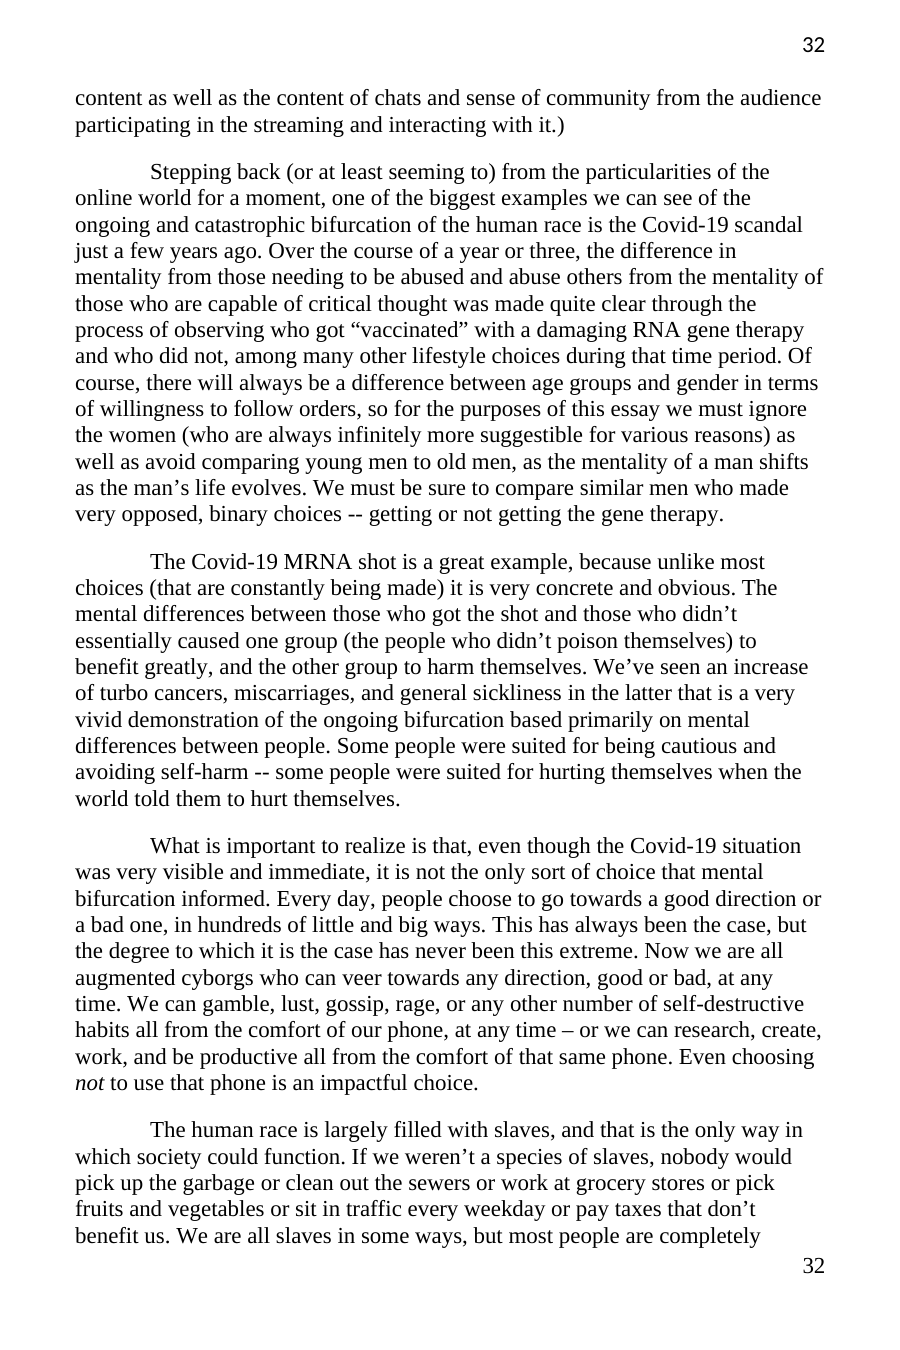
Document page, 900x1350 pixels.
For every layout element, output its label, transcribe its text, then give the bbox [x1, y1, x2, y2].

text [75, 1116, 825, 1248]
text What is important to realize is that, even though the Covid-19 situation was very visible and immediate, it is not the only sort of choice that mental bifurcation informed. Every day, people choose to go towards a good direction or a bad one, in hundreds of little and big ways. This has always been the case, but the degree to which it is the case has never been this extreme. Now we are all augmented cyborgs who can veer towards any direction, good or bad, at any time. We can gamble, lust, gossip, rage, or any other number of self-destructive habits all from the comfort of our phone, at any time – or we can research, create, work, and be productive all from the comfort of that same phone. Even choosing not to use that phone is an impactful choice. [75, 832, 825, 1096]
text Stepping back (or at least seeming to) from the particularities of the online world for a moment, one of the biggest examples we can see of the ongoing and catastrophic bifurcation of the human race is the Covid-19 scandal just a few years ago. Over the course of a year or three, the difference in mentality from those needing to be abused and abuse others from the mentality of those who are capable of critical thought was made quite clear through the process of observing who got “vaccinated” with a damaging RNA gene therapy and who did not, among many other lifestyle choices during that time period. Of course, there will always be a difference between age groups and gender in terms of willingness to follow orders, so for the purposes of this essay we must ignore the women (who are always infinitely more suggestible for various reasons) as well as avoid comparing young men to old men, as the mentality of a man shifts as the man’s life evolves. We must be sure to compare similar men who made very opposed, binary choices -- getting or not getting the gene therapy. [75, 158, 825, 527]
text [75, 84, 825, 137]
text The Covid-19 MRNA shot is a great example, because unlike most choices (that are constantly being made) it is very concrete and obvious. The mental differences between those who got the shot and those who didn’t essentially caused one group (the people who didn’t poison themselves) to benefit greatly, and the other group to harm themselves. We’ve seen an increase of turbo cancers, miscarriages, and general sickliness in the latter that is a very vivid demonstration of the ongoing bifurcation based primarily on mental differences between people. Some people were suited for being cautious and avoiding self-harm -- some people were suited for hurting themselves when the world told them to hurt themselves. [75, 548, 825, 811]
